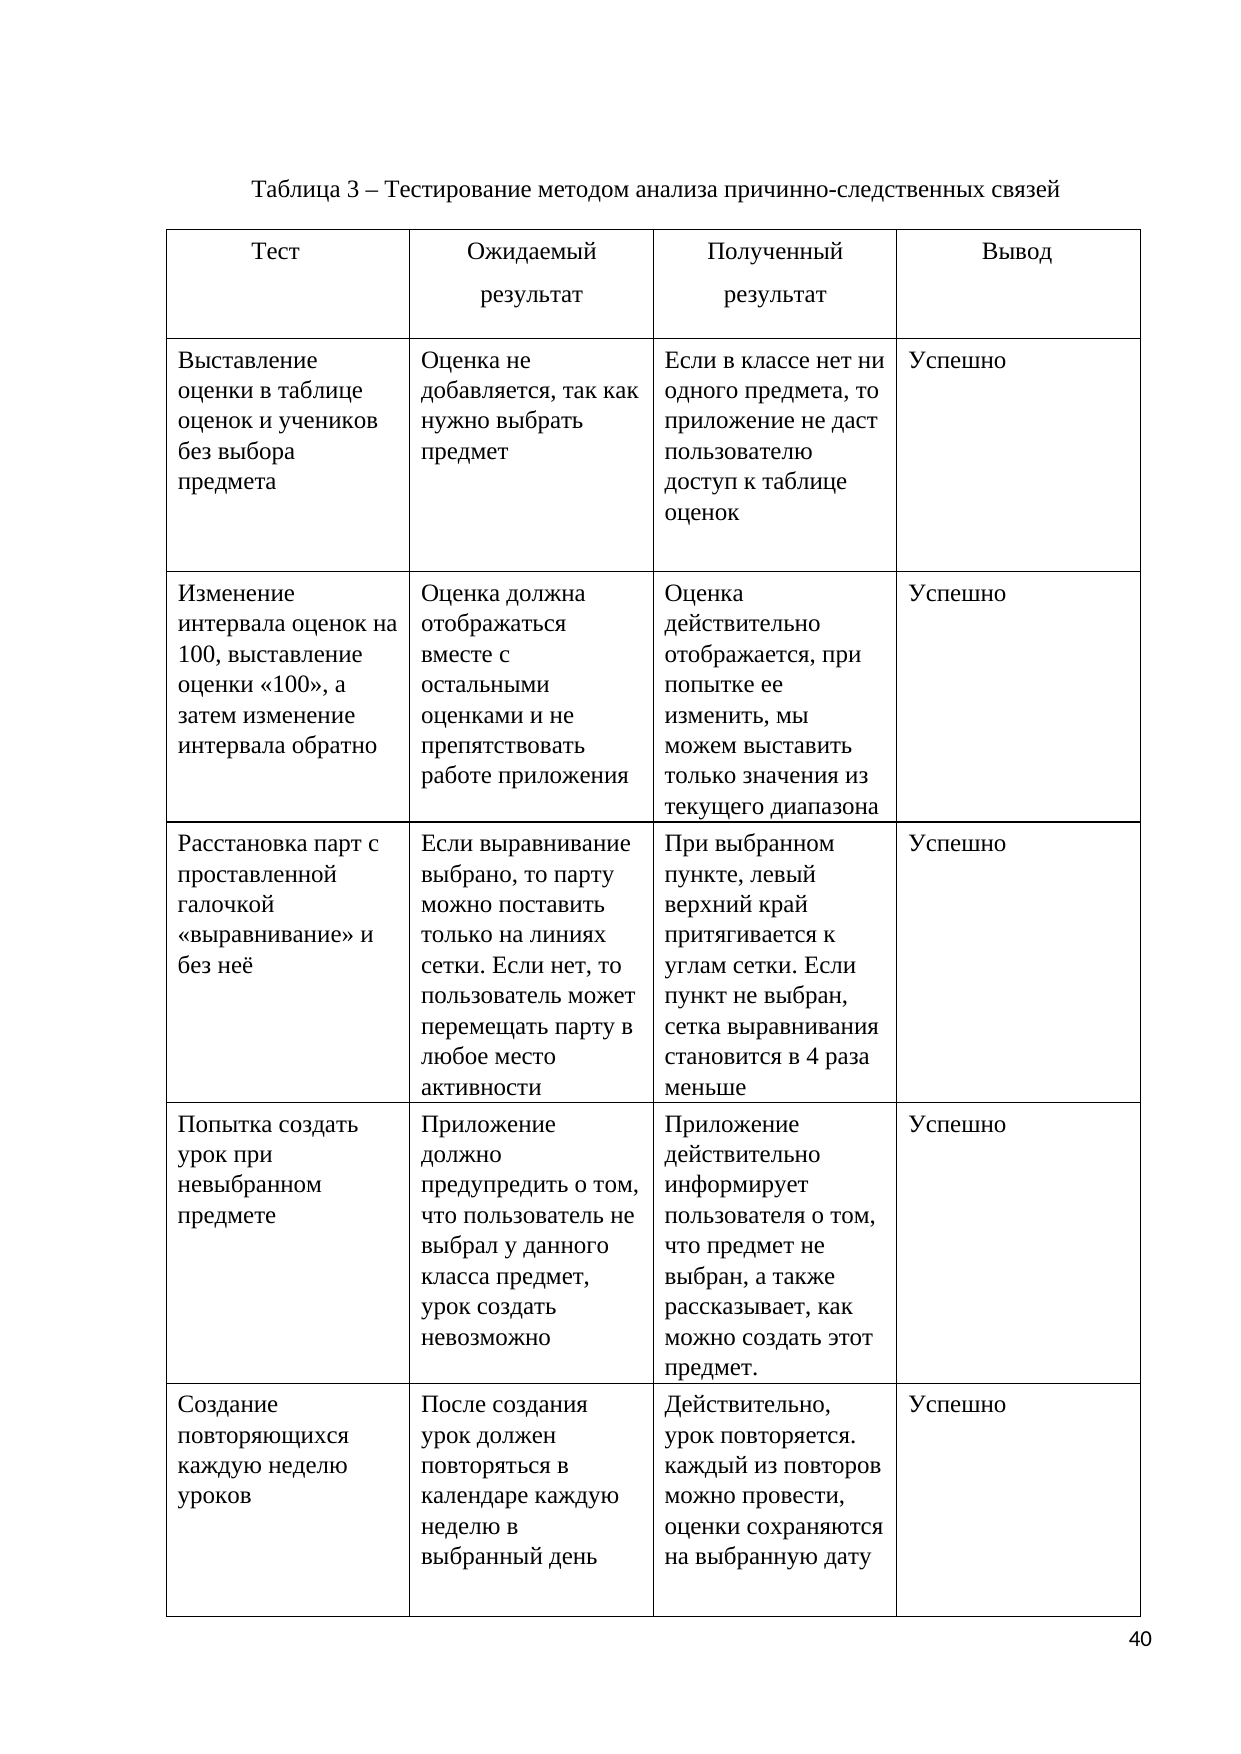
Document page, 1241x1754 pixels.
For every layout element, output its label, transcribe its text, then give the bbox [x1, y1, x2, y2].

table_cell Если в классе нет ни одного предмета, то приложение не даст пользователю доступ к таблице оценок [654, 339, 896, 571]
table_cell Приложение действительно информирует пользователя о том, что предмет не выбран, а также рассказывает, как можно создать этот предмет. [654, 1103, 896, 1382]
table_cell Успешно [897, 572, 1140, 821]
table_cell Успешно [897, 1103, 1140, 1382]
table_cell Приложение должно предупредить о том, что пользователь не выбрал у данного класса предмет, урок создать невозможно [410, 1103, 653, 1382]
table_cell После создания урок должен повторяться в календаре каждую неделю в выбранный день [410, 1384, 653, 1616]
table_cell Создание повторяющихся каждую неделю уроков [167, 1384, 409, 1616]
text Таблица 3 – Тестирование методом анализа причинно-следственных связей [177, 174, 1152, 202]
table_cell Успешно [897, 339, 1140, 571]
table_cell Успешно [897, 823, 1140, 1102]
table_cell Изменение интервала оценок на 100, выставление оценки «100», а затем изменение интервала обратно [167, 572, 409, 821]
table_cell Если выравнивание выбрано, то парту можно поставить только на линиях сетки. Если нет, то пользователь может перемещать парту в любое место активности [410, 823, 653, 1102]
table_cell Оценка действительно отображается, при попытке ее изменить, мы можем выставить только значения из текущего диапазона [654, 572, 896, 821]
table_cell Оценка должна отображаться вместе с остальными оценками и не препятствовать работе приложения [410, 572, 653, 821]
table_cell Оценка не добавляется, так как нужно выбрать предмет [410, 339, 653, 571]
table_cell Выставление оценки в таблице оценок и учеников без выбора предмета [167, 339, 409, 571]
table_header Ожидаемый результат [410, 230, 653, 338]
table_cell Расстановка парт с проставленной галочкой «выравнивание» и без неё [167, 823, 409, 1102]
table_cell Успешно [897, 1384, 1140, 1616]
table_cell Действительно, урок повторяется. каждый из повторов можно провести, оценки сохраняются на выбранную дату [654, 1384, 896, 1616]
table_header Вывод [897, 230, 1140, 338]
table_cell При выбранном пункте, левый верхний край притягивается к углам сетки. Если пункт не выбран, сетка выравнивания становится в 4 раза меньше [654, 823, 896, 1102]
table_cell Попытка создать урок при невыбранном предмете [167, 1103, 409, 1382]
table_header Тест [167, 230, 409, 338]
table_header Полученный результат [654, 230, 896, 338]
